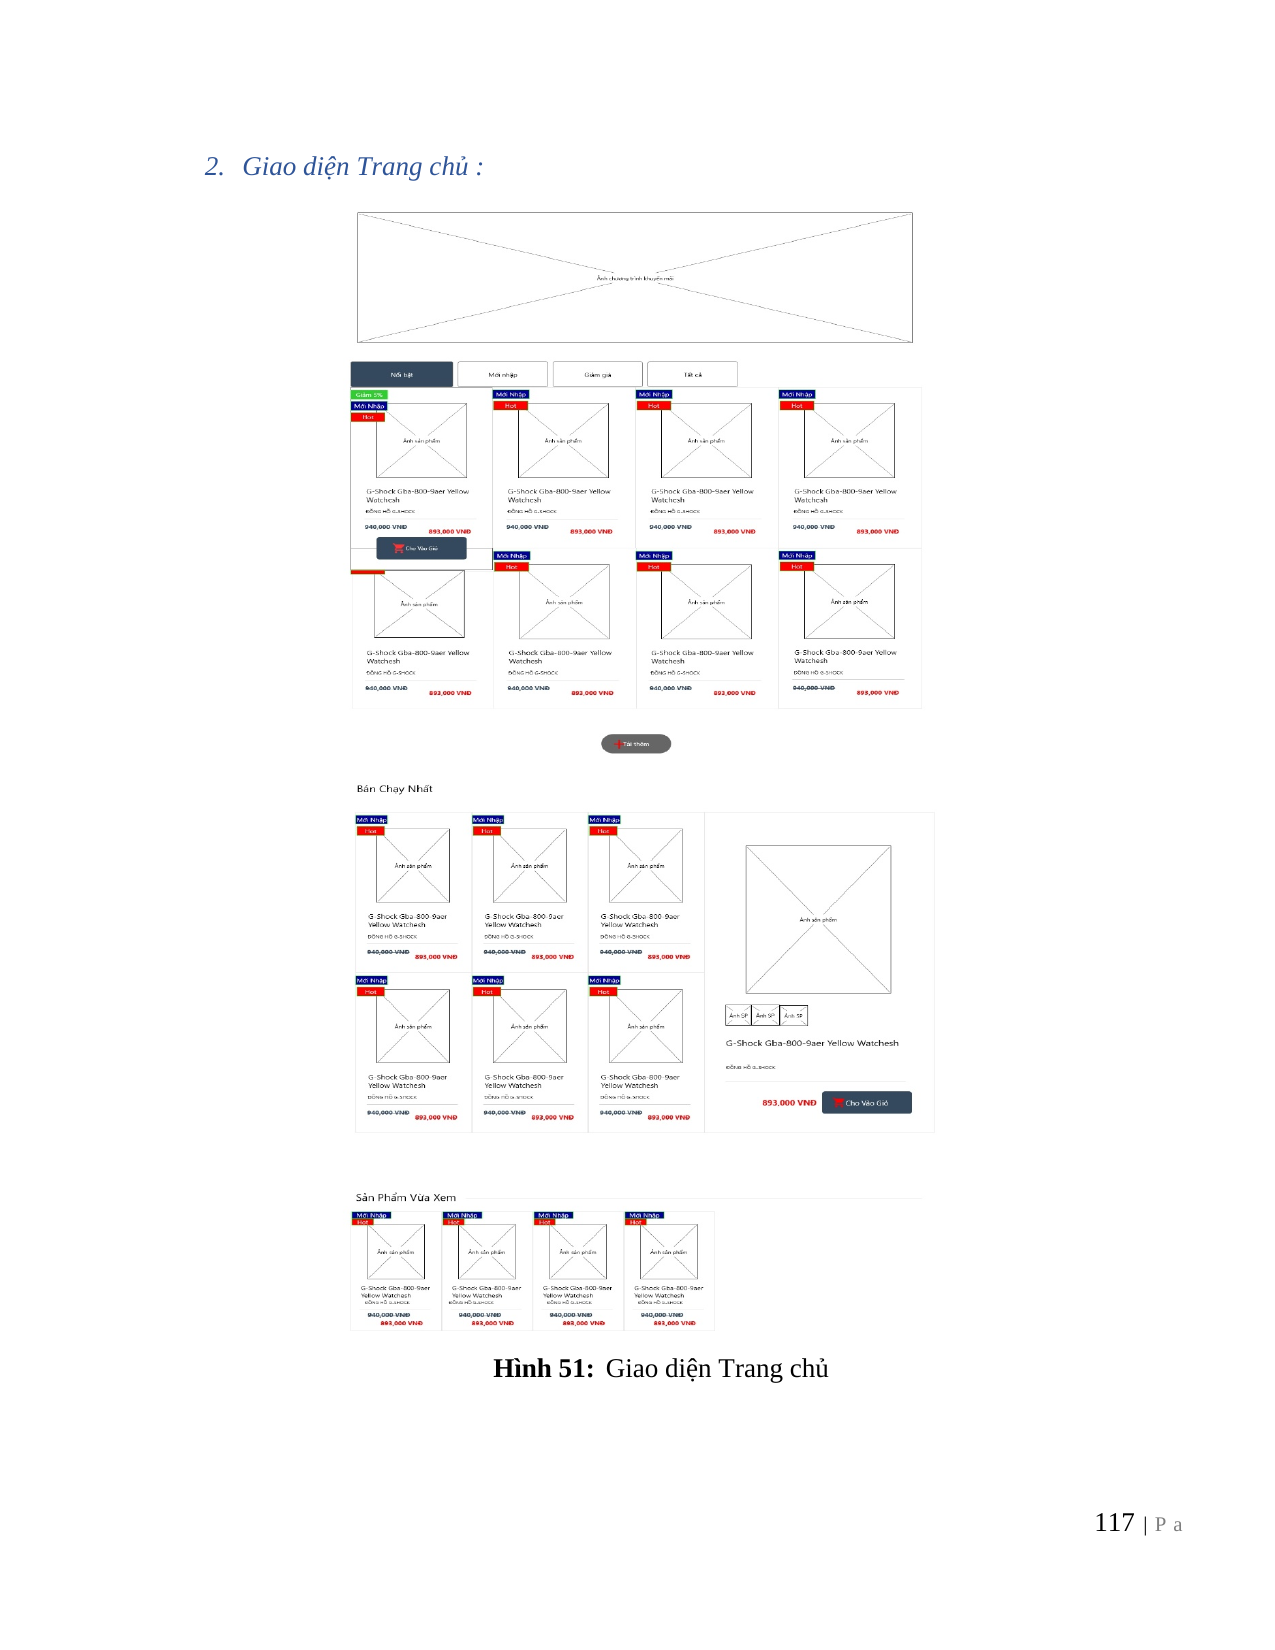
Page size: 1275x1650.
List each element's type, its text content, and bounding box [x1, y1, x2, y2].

subtitle Giao diện Trang chủ : [204, 150, 1134, 181]
subtitle Giao diện Trang chủ [187, 1352, 1134, 1383]
picture [310, 193, 975, 1331]
